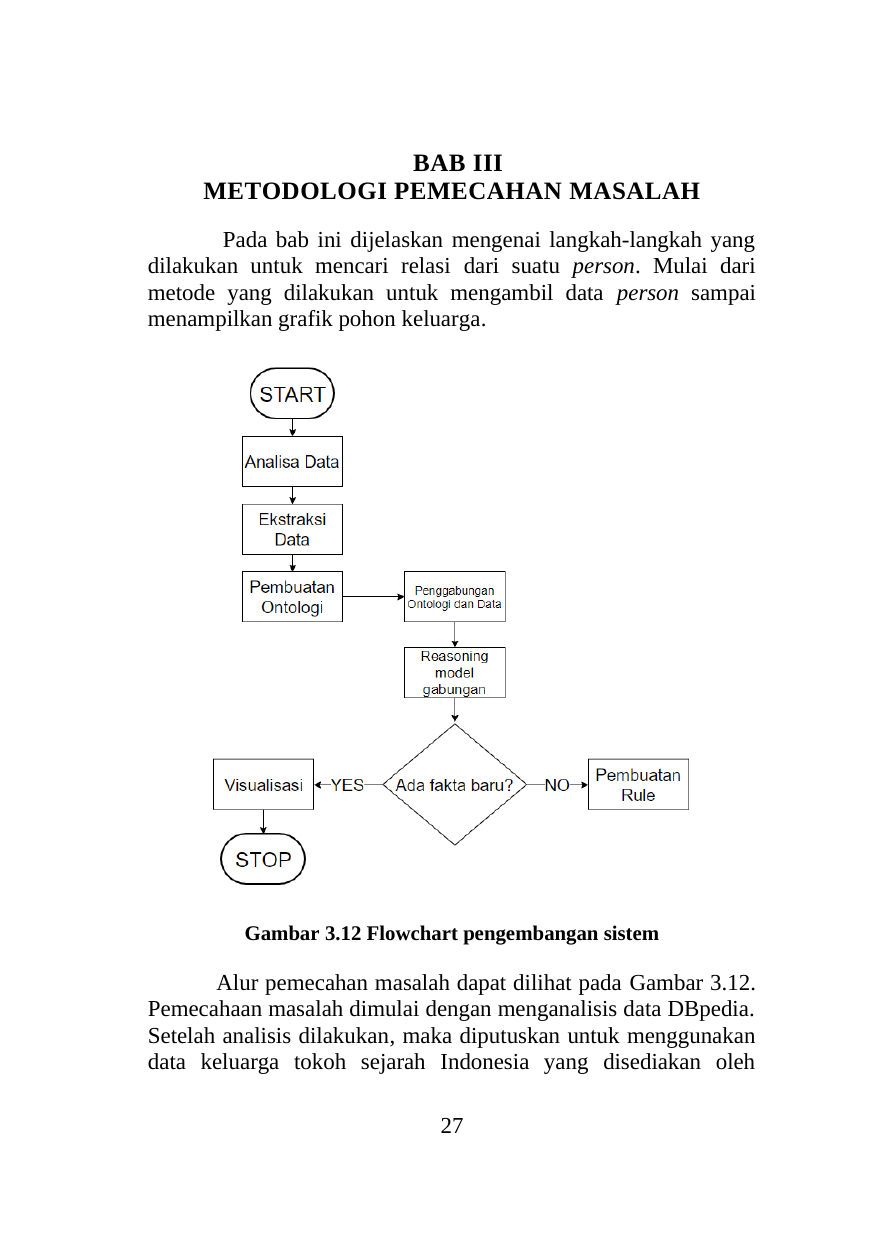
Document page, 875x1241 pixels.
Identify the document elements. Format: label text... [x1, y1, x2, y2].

subtitle BAB III METODOLOGI PEMECAHAN MASALAH [148, 148, 756, 205]
text Pada bab ini dijelaskan mengenai langkah-langkah yang dilakukan untuk mencari relasi dari suatu person. Mulai dari metode yang dilakukan untuk mengambil data person sampai menampilkan grafik pohon keluarga. [148, 226, 756, 331]
picture [200, 357, 704, 896]
